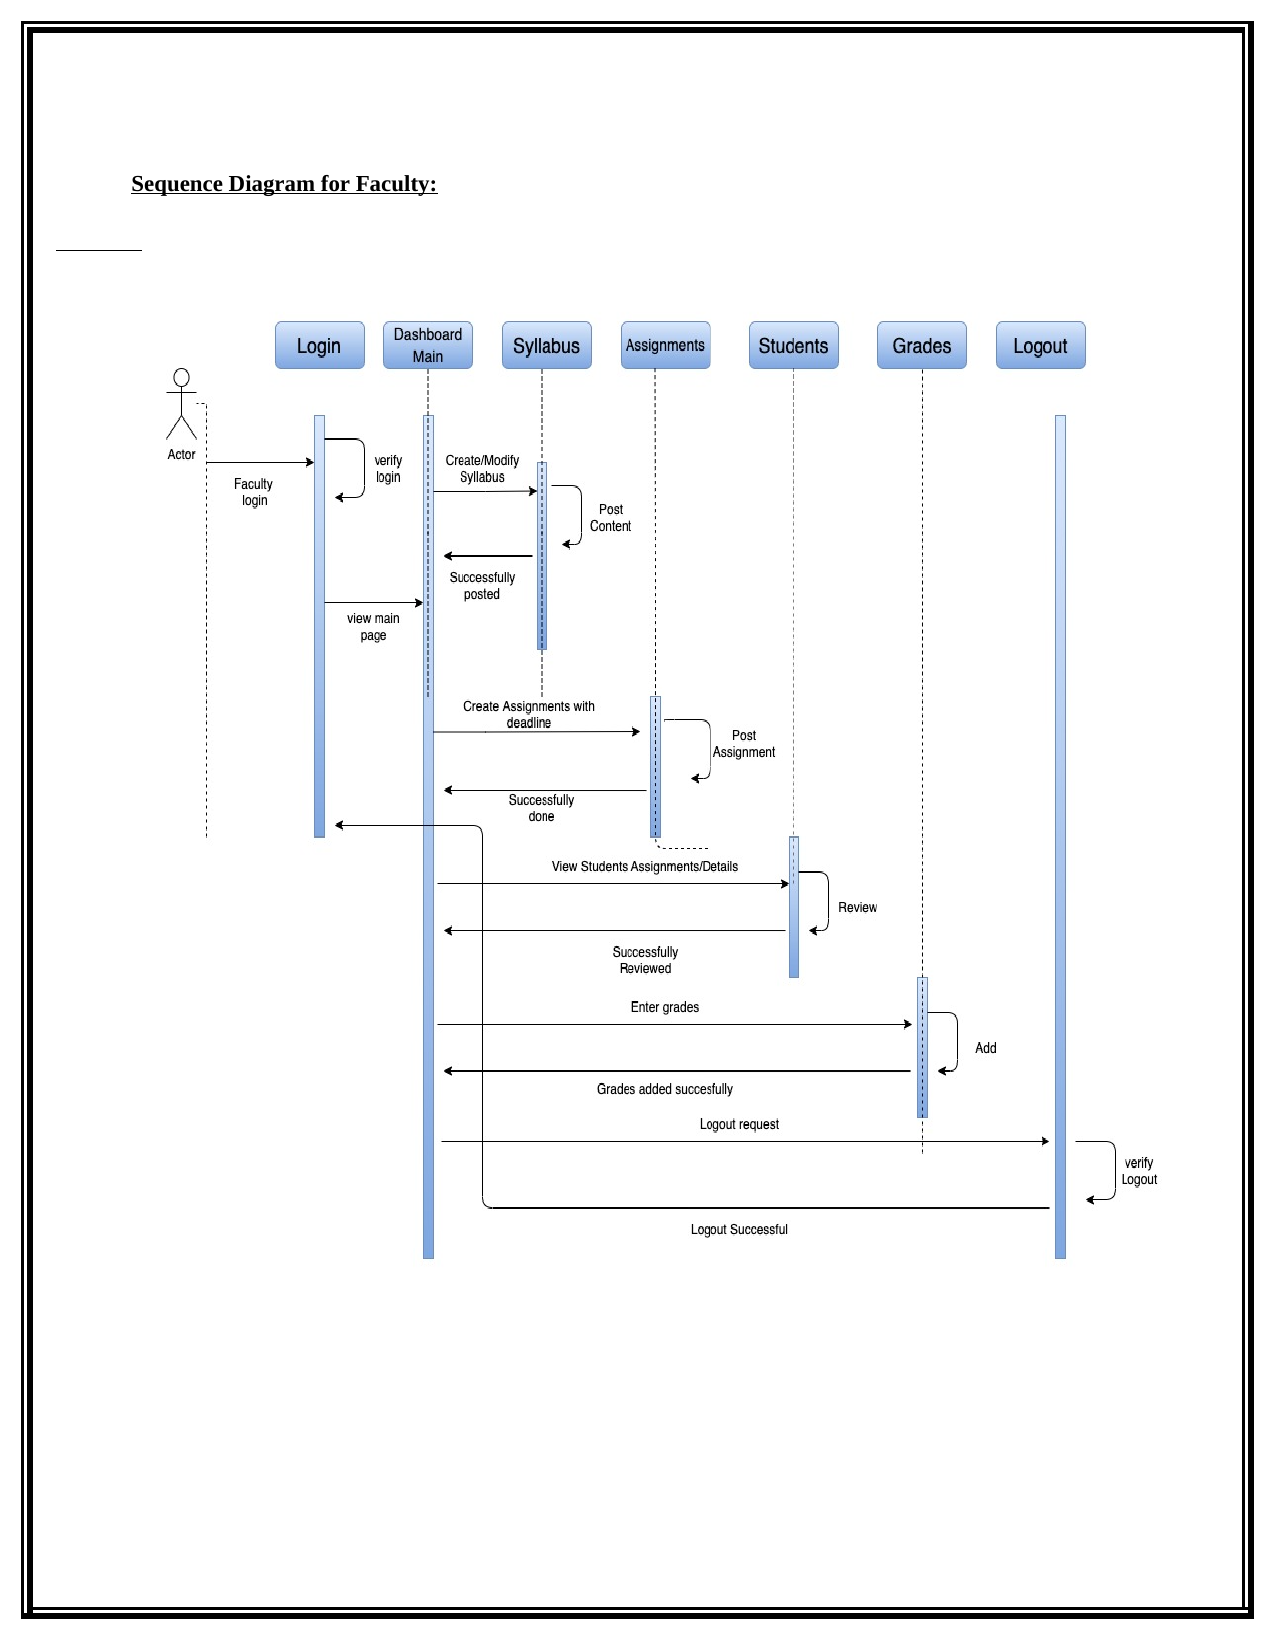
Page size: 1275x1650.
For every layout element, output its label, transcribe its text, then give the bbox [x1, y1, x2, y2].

picture [131, 283, 1208, 1318]
text Sequence Diagram for Faculty: [56, 169, 1219, 196]
